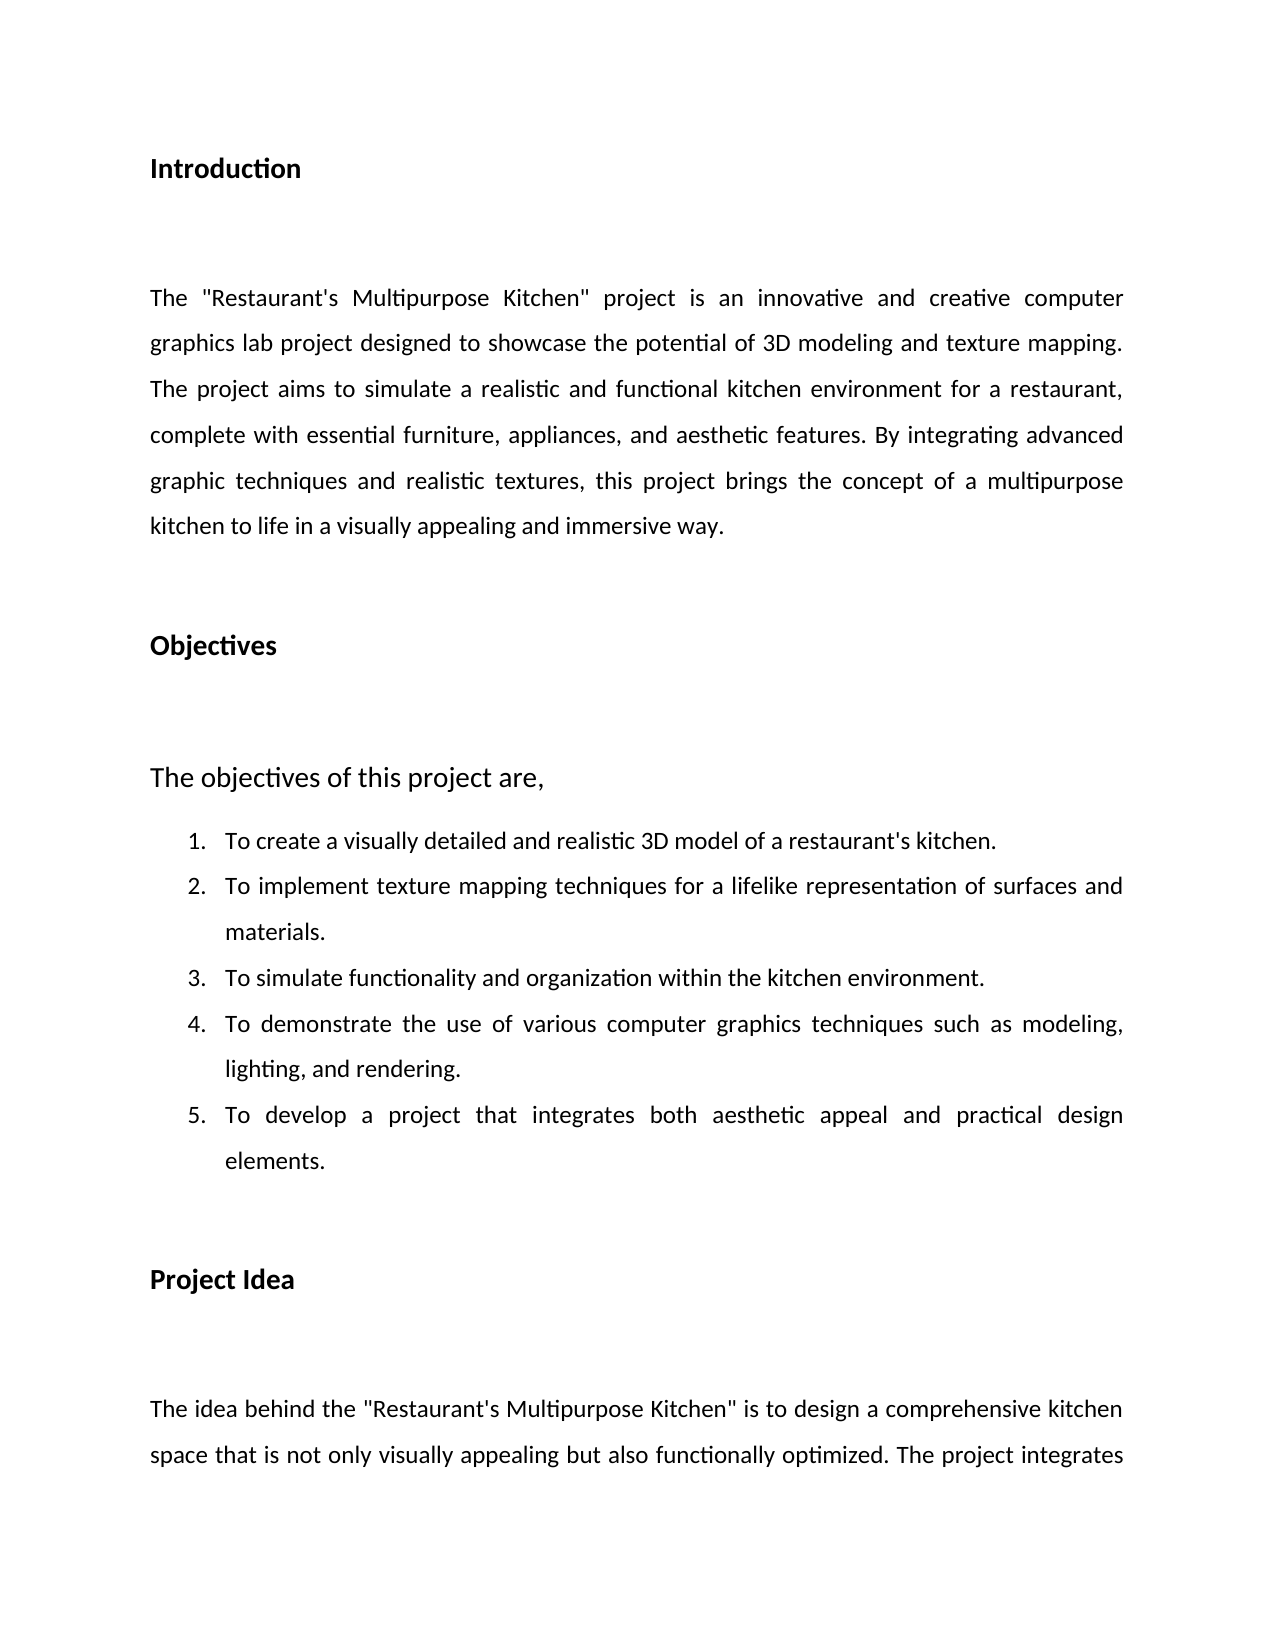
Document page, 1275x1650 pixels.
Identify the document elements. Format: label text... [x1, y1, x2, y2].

list To simulate functionality and organization within the kitchen environment. [187, 962, 1125, 992]
text Introduction [150, 150, 1125, 186]
text The objectives of this project are, [150, 759, 1125, 794]
list To create a visually detailed and realistic 3D model of a restaurant's kitchen. [187, 825, 1125, 855]
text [150, 1393, 1125, 1469]
list To demonstrate the use of various computer graphics techniques such as modeling, lighting, and rendering. [187, 1008, 1125, 1084]
text The "Restaurant's Multipurpose Kitchen" project is an innovative and creative computer graphics lab project designed to showcase the potential of 3D modeling and texture mapping. The project aims to simulate a realistic and functional kitchen environment for a restaurant, complete with essential furniture, appliances, and aesthetic features. By integrating advanced graphic techniques and realistic textures, this project brings the concept of a multipurpose kitchen to life in a visually appealing and immersive way. [150, 282, 1125, 541]
text Objectives [150, 627, 1125, 663]
list To implement texture mapping techniques for a lifelike representation of surfaces and materials. [187, 871, 1125, 947]
list To develop a project that integrates both aesthetic appeal and practical design elements. [187, 1099, 1125, 1175]
text Project Idea [150, 1261, 1125, 1297]
